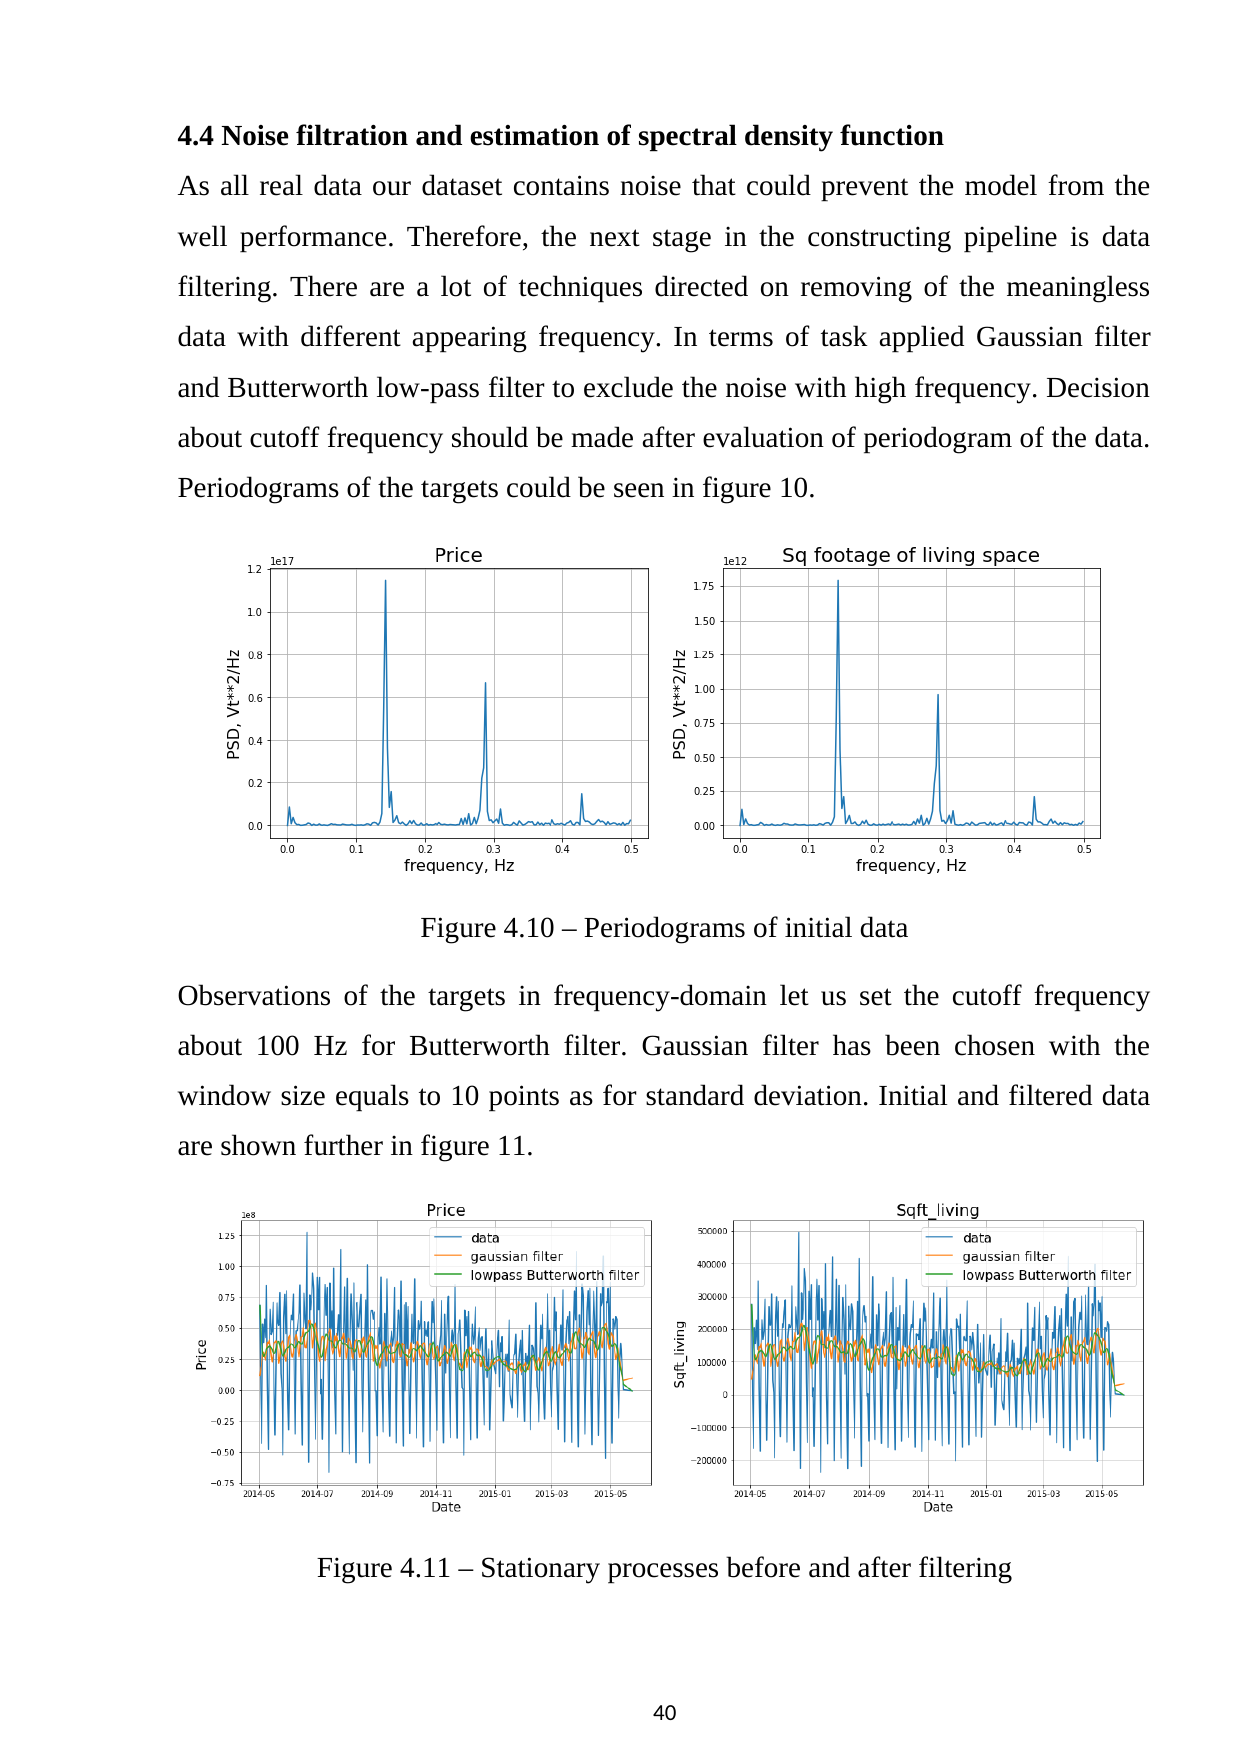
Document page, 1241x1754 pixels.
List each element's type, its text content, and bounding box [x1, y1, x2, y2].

text Observations of the targets in frequency-domain let us set the cutoff frequency about 100 Hz for Butterworth filter. Gaussian filter has been chosen with the window size equals to 10 points as for standard deviation. Initial and filtered data are shown further in figure 11. [177, 978, 1152, 1162]
picture [177, 1195, 1157, 1520]
text Figure 4.11 – Stationary processes before and after filtering [177, 1550, 1152, 1584]
subtitle 4.4 Noise filtration and estimation of spectral density function [177, 118, 1152, 152]
picture [208, 537, 1121, 880]
text Figure 4.10 – Periodograms of initial data [177, 911, 1152, 944]
text As all real data our dataset contains noise that could prevent the model from the well performance. Therefore, the next stage in the constructing pipeline is data filtering. There are a lot of techniques directed on removing of the meaningless data with different appearing frequency. In terms of task applied Gaussian filter and Butterworth low-pass filter to exclude the noise with high frequency. Decision about cutoff frequency should be made after evaluation of periodogram of the data. Periodograms of the targets could be seen in figure 10. [177, 168, 1152, 504]
